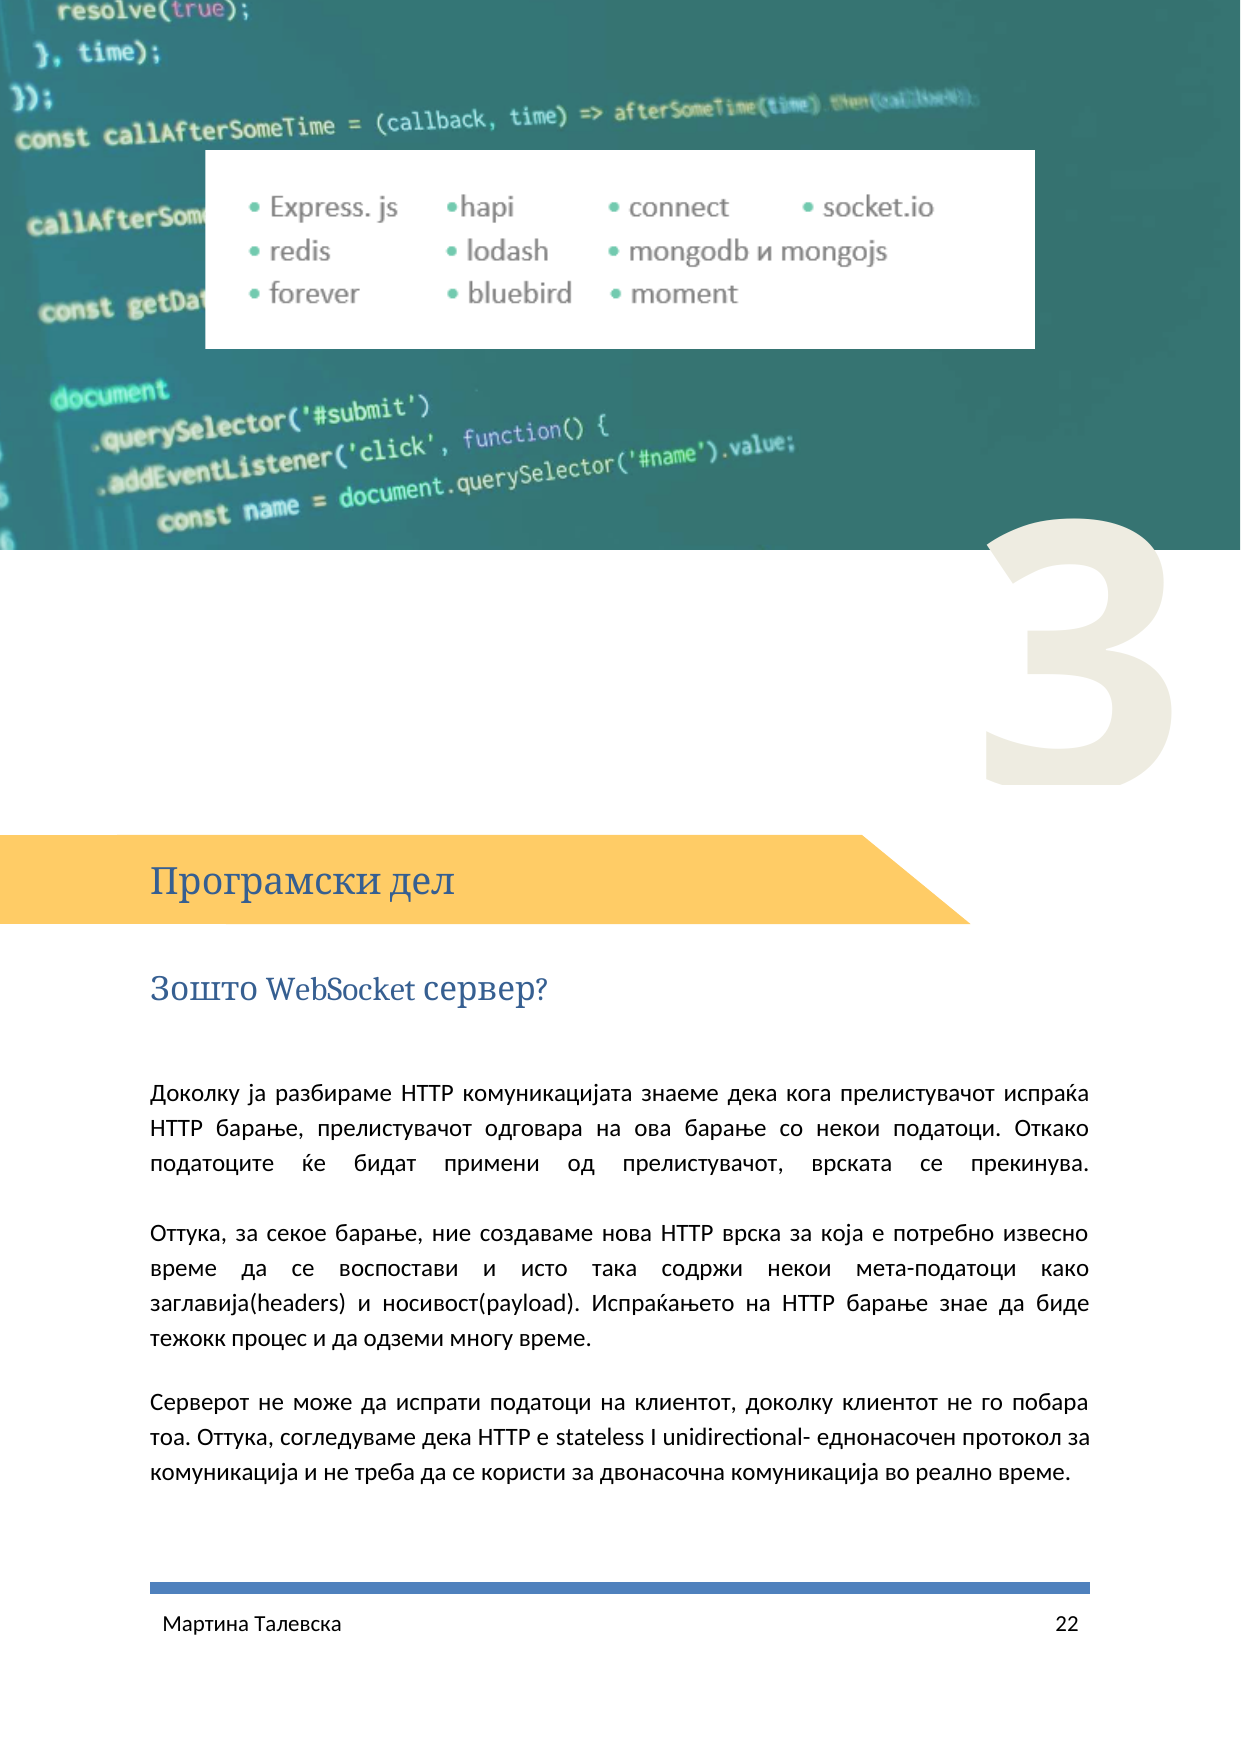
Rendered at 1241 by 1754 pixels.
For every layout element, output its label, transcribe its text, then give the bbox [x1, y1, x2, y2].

text Доколку ја разбираме HTTP комуникацијата знаеме дека кога прелистувачот испраќа HTTP барање, прелистувачот одговара на ова барање со некои податоци. Откако податоците ќе бидат примени од прелистувачот, врската се прекинува. Оттука, за секое барање, ние создаваме нова HTTP врска за која е потребно извесно време да се воспостави и исто така содржи некои мета-податоци како заглавија(headers) и носивост(payload). Испраќањето на HTTP барање знае да биде тежокк процес и да одземи многу време. [150, 1043, 1090, 1352]
picture [0, 0, 1241, 550]
text Серверот не може да испрати податоци на клиентот, доколку клиентот не го побара тоа. Оттука, согледуваме дека HTTP е stateless I unidirectional- еднонасочен протокол за комуникација и не треба да се користи за двонасочна комуникација во реално време. [150, 1386, 1090, 1486]
subtitle Програмски дел [150, 816, 1090, 904]
subtitle Зошто WebSocket сервер? [150, 970, 1090, 1008]
